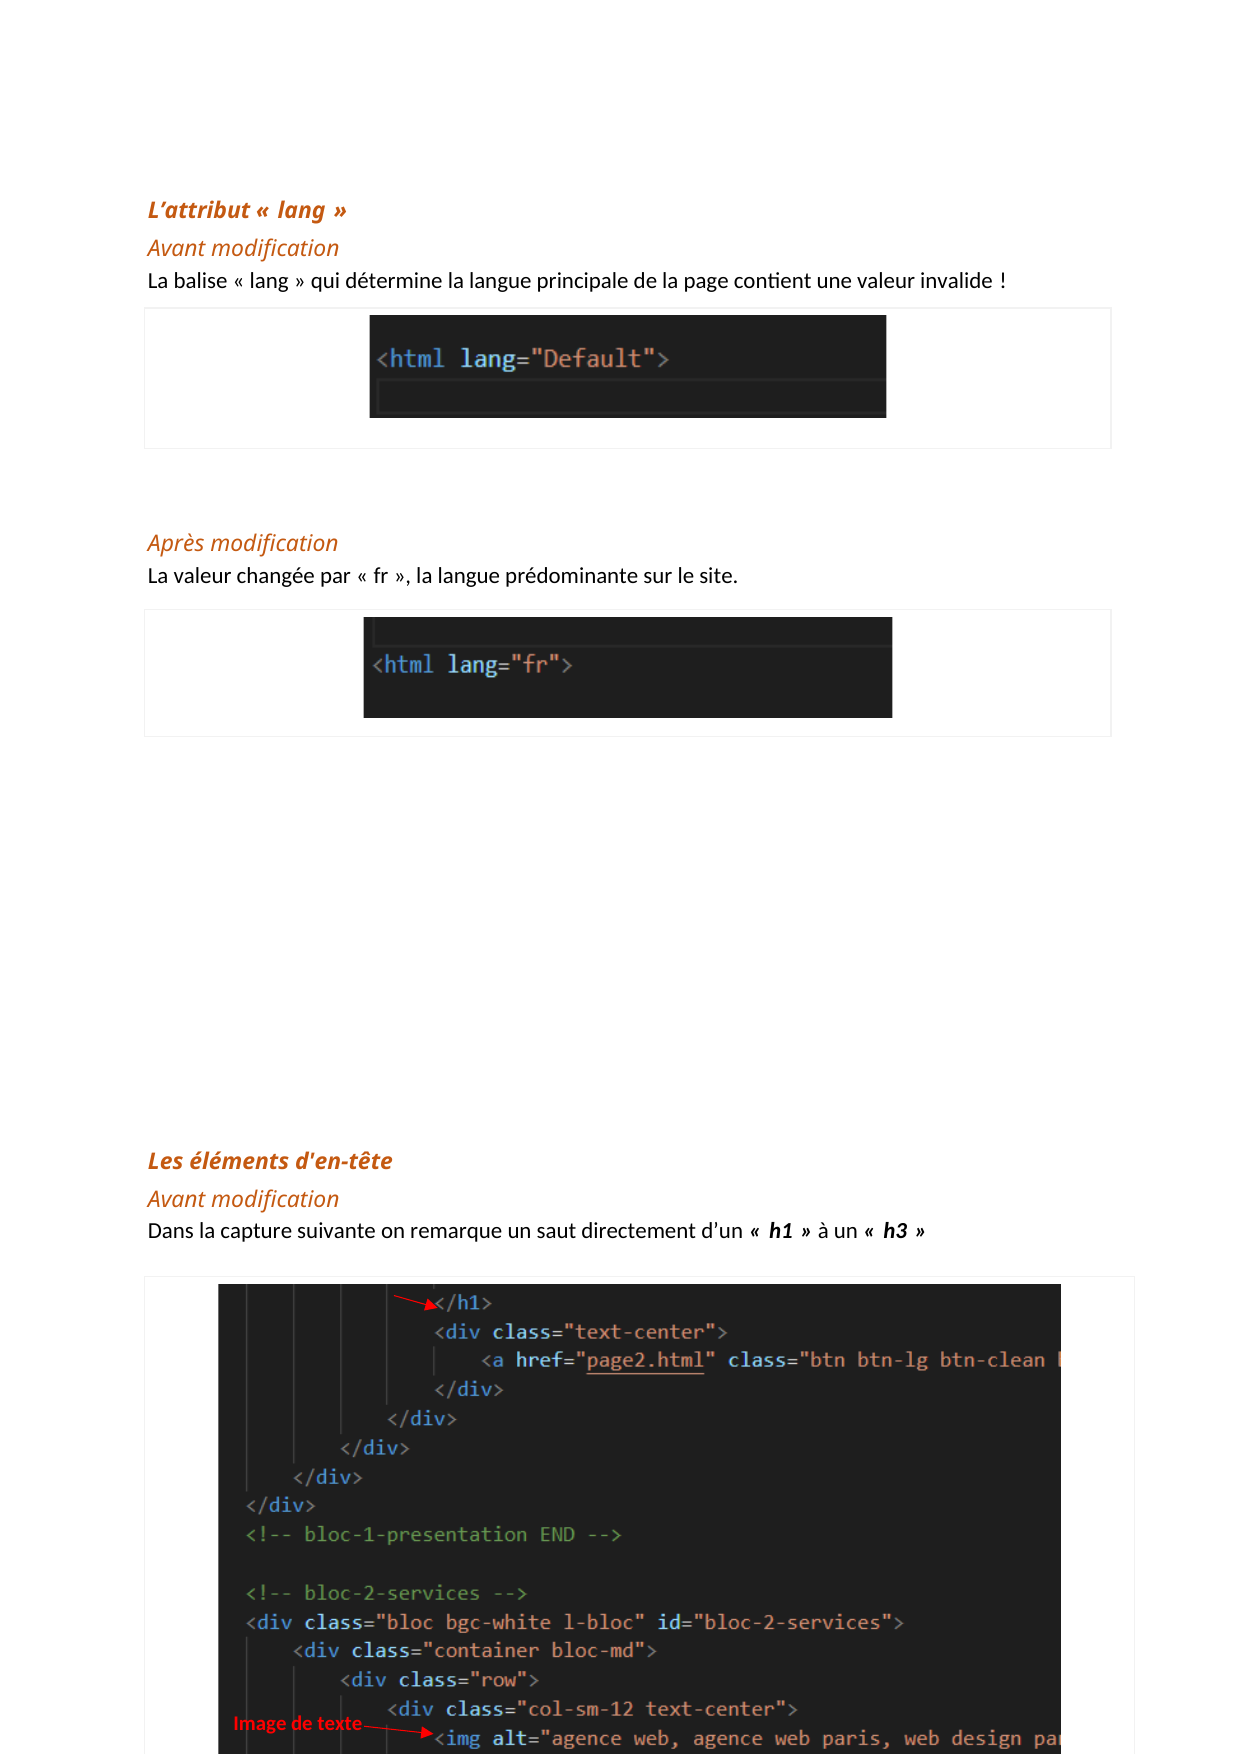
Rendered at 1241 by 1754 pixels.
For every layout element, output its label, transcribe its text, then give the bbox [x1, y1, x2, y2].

subtitle Avant modification [148, 1182, 1093, 1214]
text Dans la capture suivante on remarque un saut directement d’un « h1 » à un « h3 » [148, 1216, 1093, 1244]
subtitle Les éléments d'en-tête [148, 1144, 1093, 1176]
text La valeur changée par « fr », la langue prédominante sur le site. [148, 561, 1093, 589]
subtitle L’attribut « lang » [148, 194, 1093, 226]
picture [218, 1284, 1061, 1754]
subtitle Après modification [148, 527, 1093, 559]
subtitle Avant modification [148, 232, 1093, 264]
picture [363, 617, 893, 718]
text La balise « lang » qui détermine la langue principale de la page contient une valeur invalide ! [148, 266, 1093, 294]
picture [369, 315, 887, 418]
